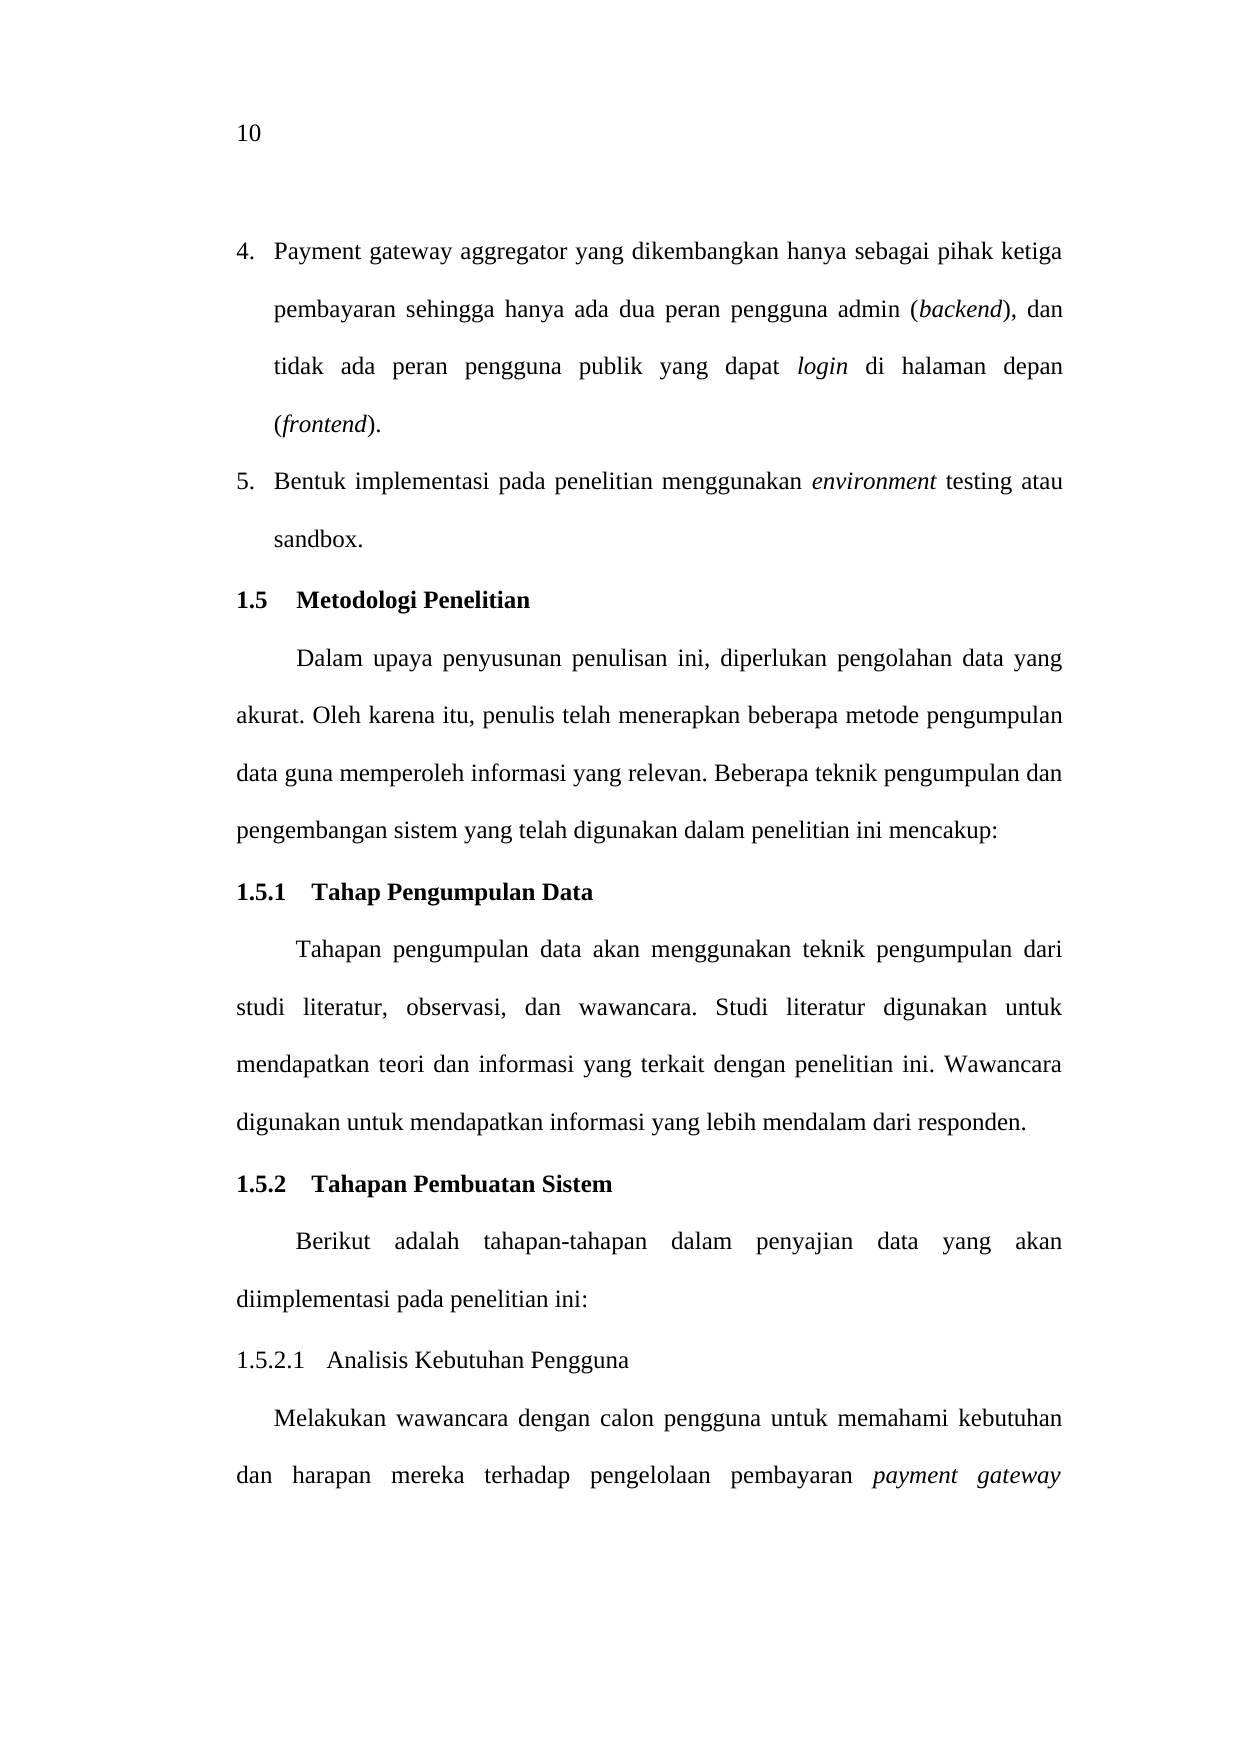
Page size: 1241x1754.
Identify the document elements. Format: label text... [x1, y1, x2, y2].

list Payment gateway aggregator yang dikembangkan hanya sebagai pihak ketiga pembayaran sehingga hanya ada dua peran pengguna admin (backend), dan tidak ada peran pengguna publik yang dapat login di halaman depan (frontend). [236, 236, 1063, 437]
subtitle Metodologi Penelitian [236, 585, 1063, 614]
text Tahapan pengumpulan data akan menggunakan teknik pengumpulan dari studi literatur, observasi, dan wawancara. Studi literatur digunakan untuk mendapatkan teori dan informasi yang terkait dengan penelitian ini. Wawancara digunakan untuk mendapatkan informasi yang lebih mendalam dari responden. [236, 934, 1063, 1136]
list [236, 1403, 1063, 1489]
subtitle Analisis Kebutuhan Pengguna [236, 1345, 1063, 1374]
subtitle Tahap Pengumpulan Data [236, 877, 1063, 906]
text Berikut adalah tahapan-tahapan dalam penyajian data yang akan diimplementasi pada penelitian ini: [236, 1226, 1063, 1312]
subtitle Tahapan Pembuatan Sistem [236, 1169, 1063, 1197]
list Bentuk implementasi pada penelitian menggunakan environment testing atau sandbox. [236, 466, 1063, 552]
text Dalam upaya penyusunan penulisan ini, diperlukan pengolahan data yang akurat. Oleh karena itu, penulis telah menerapkan beberapa metode pengumpulan data guna memperoleh informasi yang relevan. Beberapa teknik pengumpulan dan pengembangan sistem yang telah digunakan dalam penelitian ini mencakup: [236, 643, 1063, 844]
